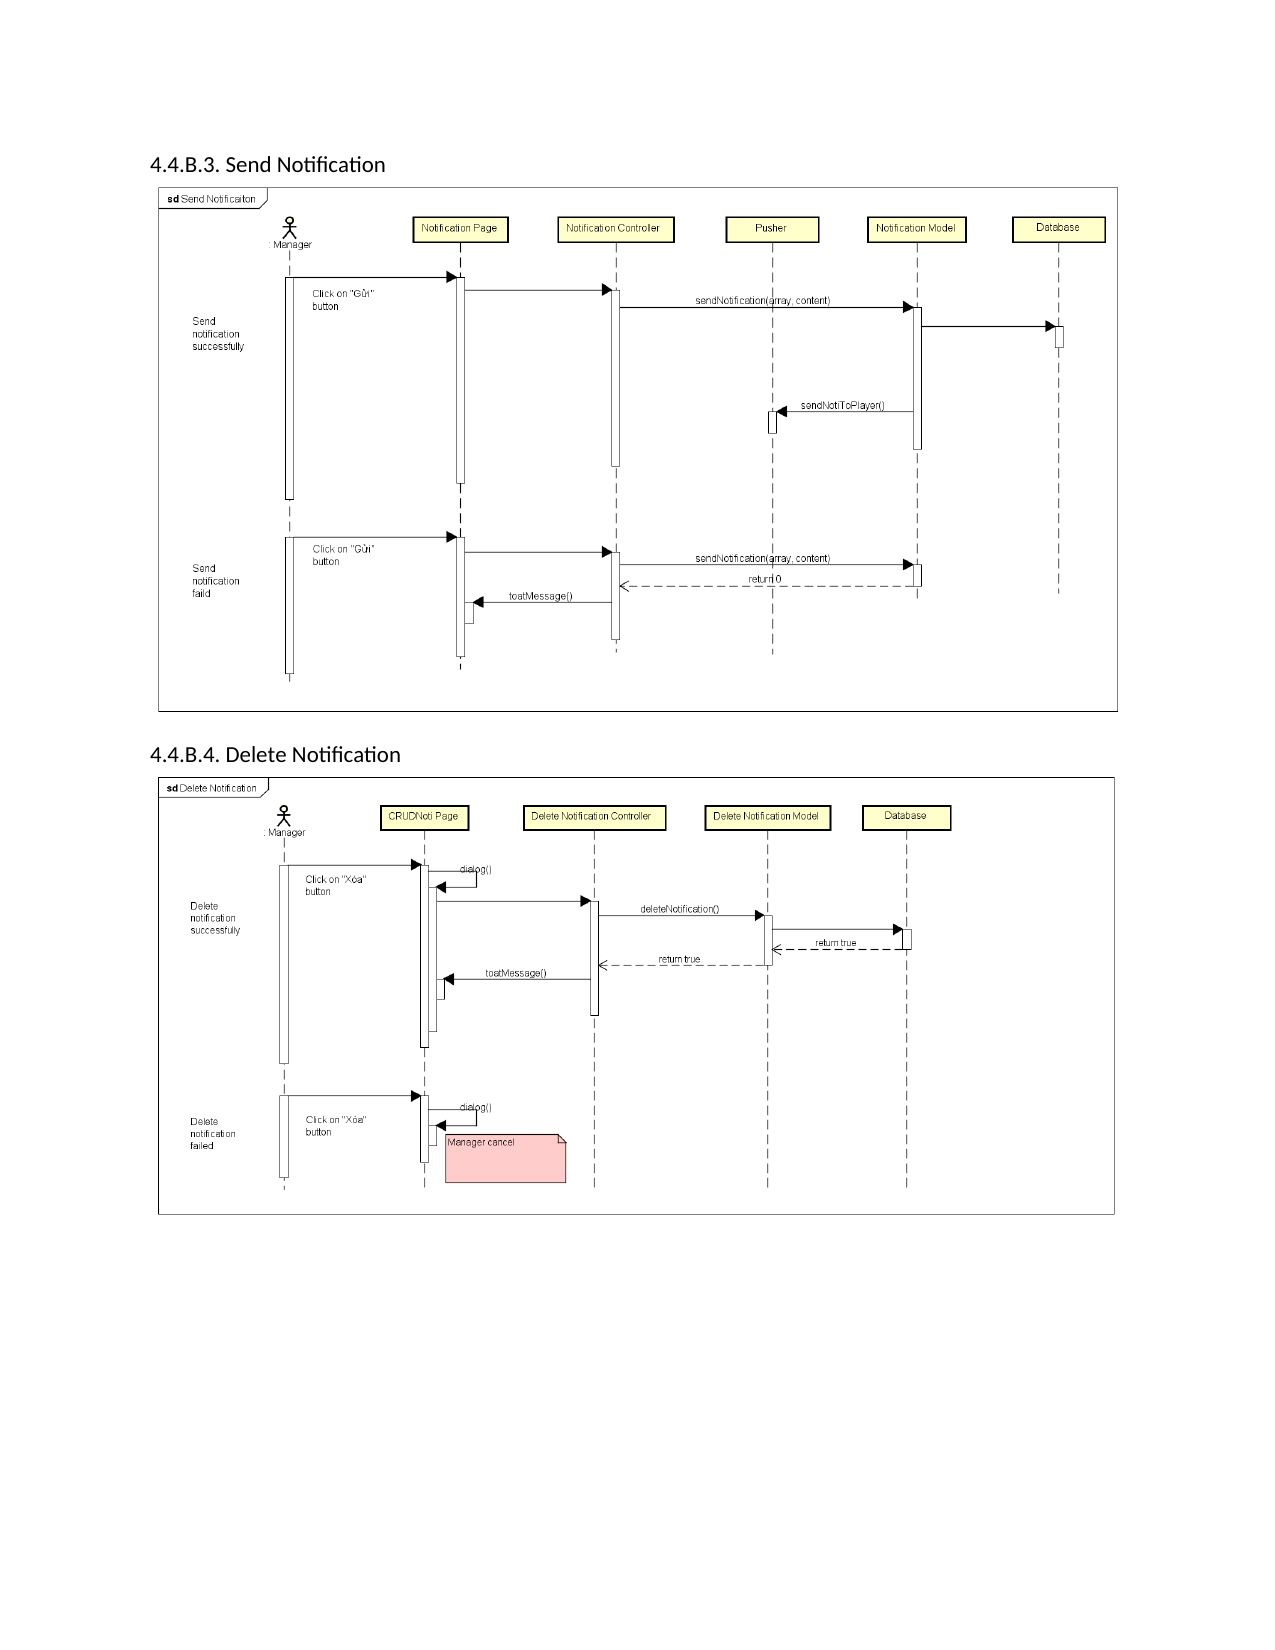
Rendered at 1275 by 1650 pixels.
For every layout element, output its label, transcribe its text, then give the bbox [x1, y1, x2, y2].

picture [150, 770, 1122, 1222]
text 4.4.B.3. Send Notification [150, 150, 1125, 178]
picture [150, 179, 1125, 719]
